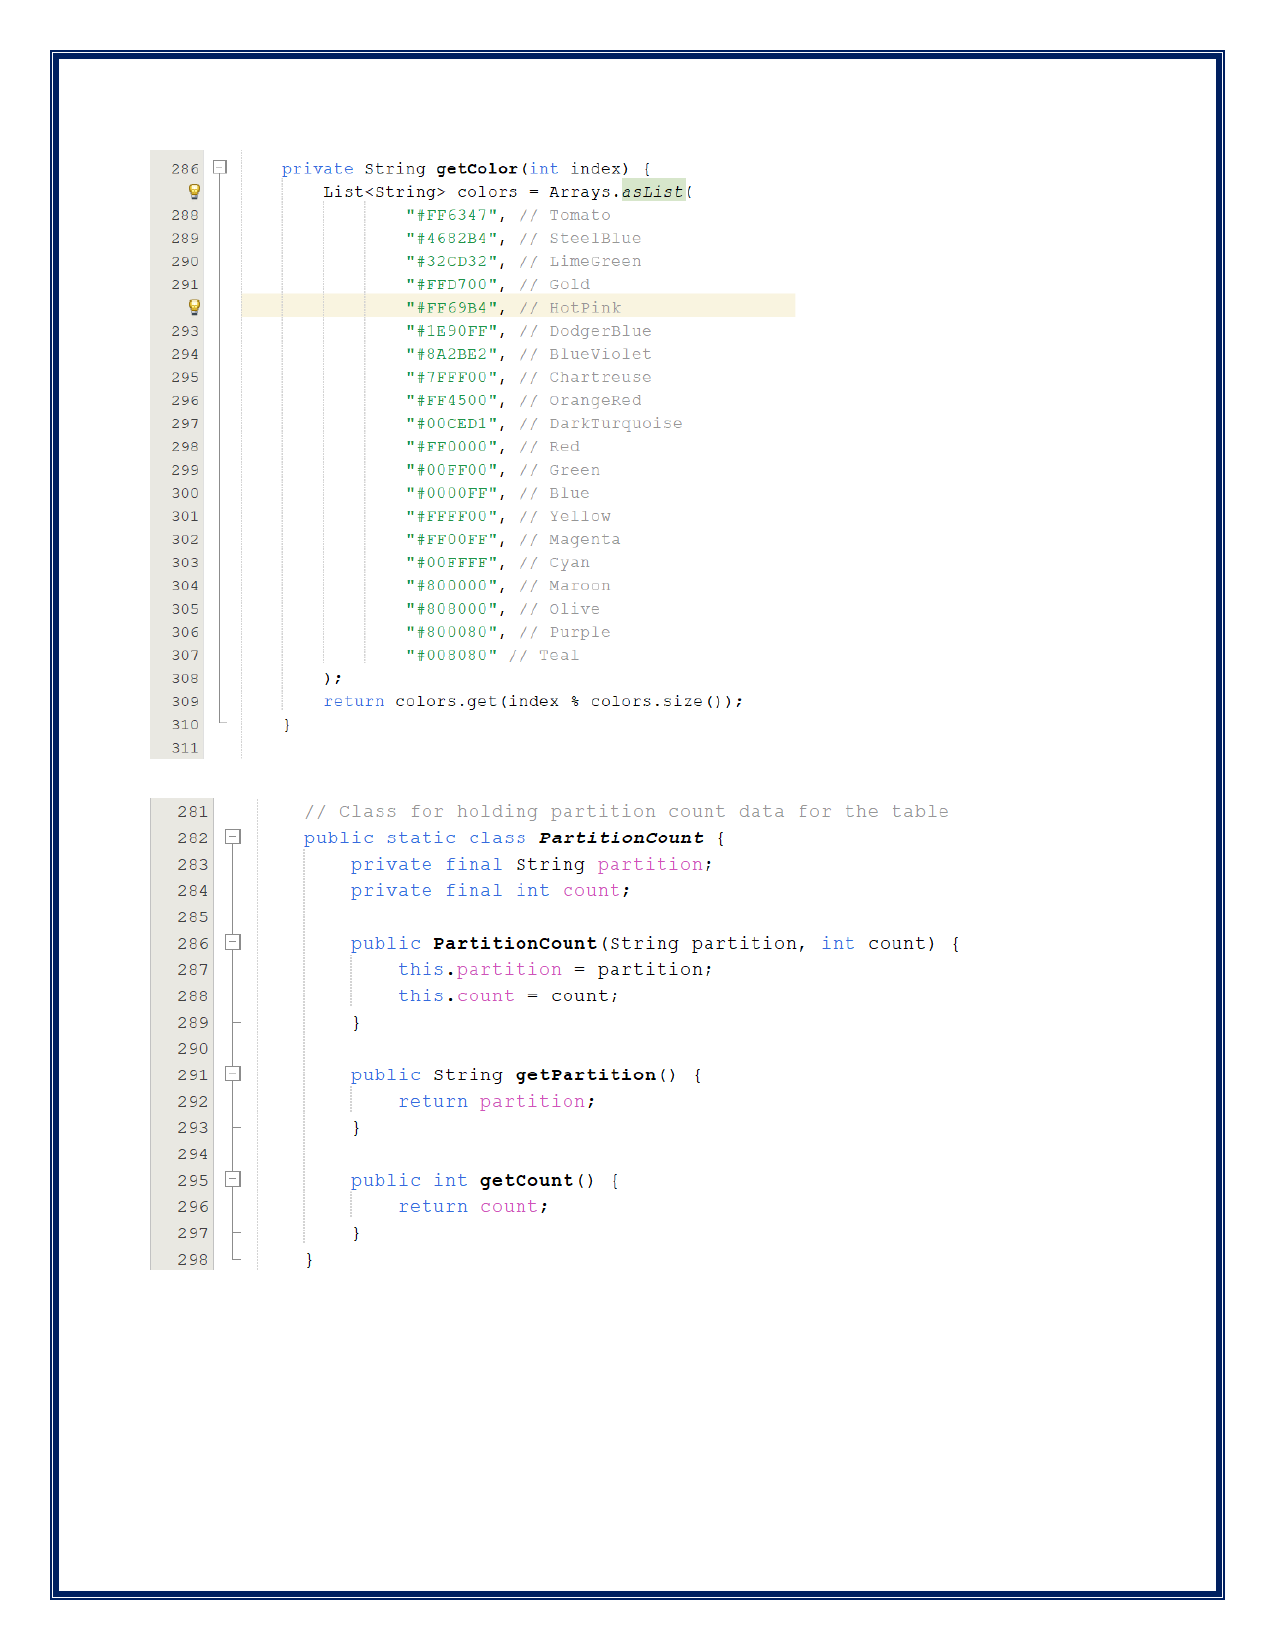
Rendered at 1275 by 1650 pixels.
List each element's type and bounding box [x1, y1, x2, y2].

picture [150, 798, 1125, 1270]
picture [150, 150, 796, 759]
